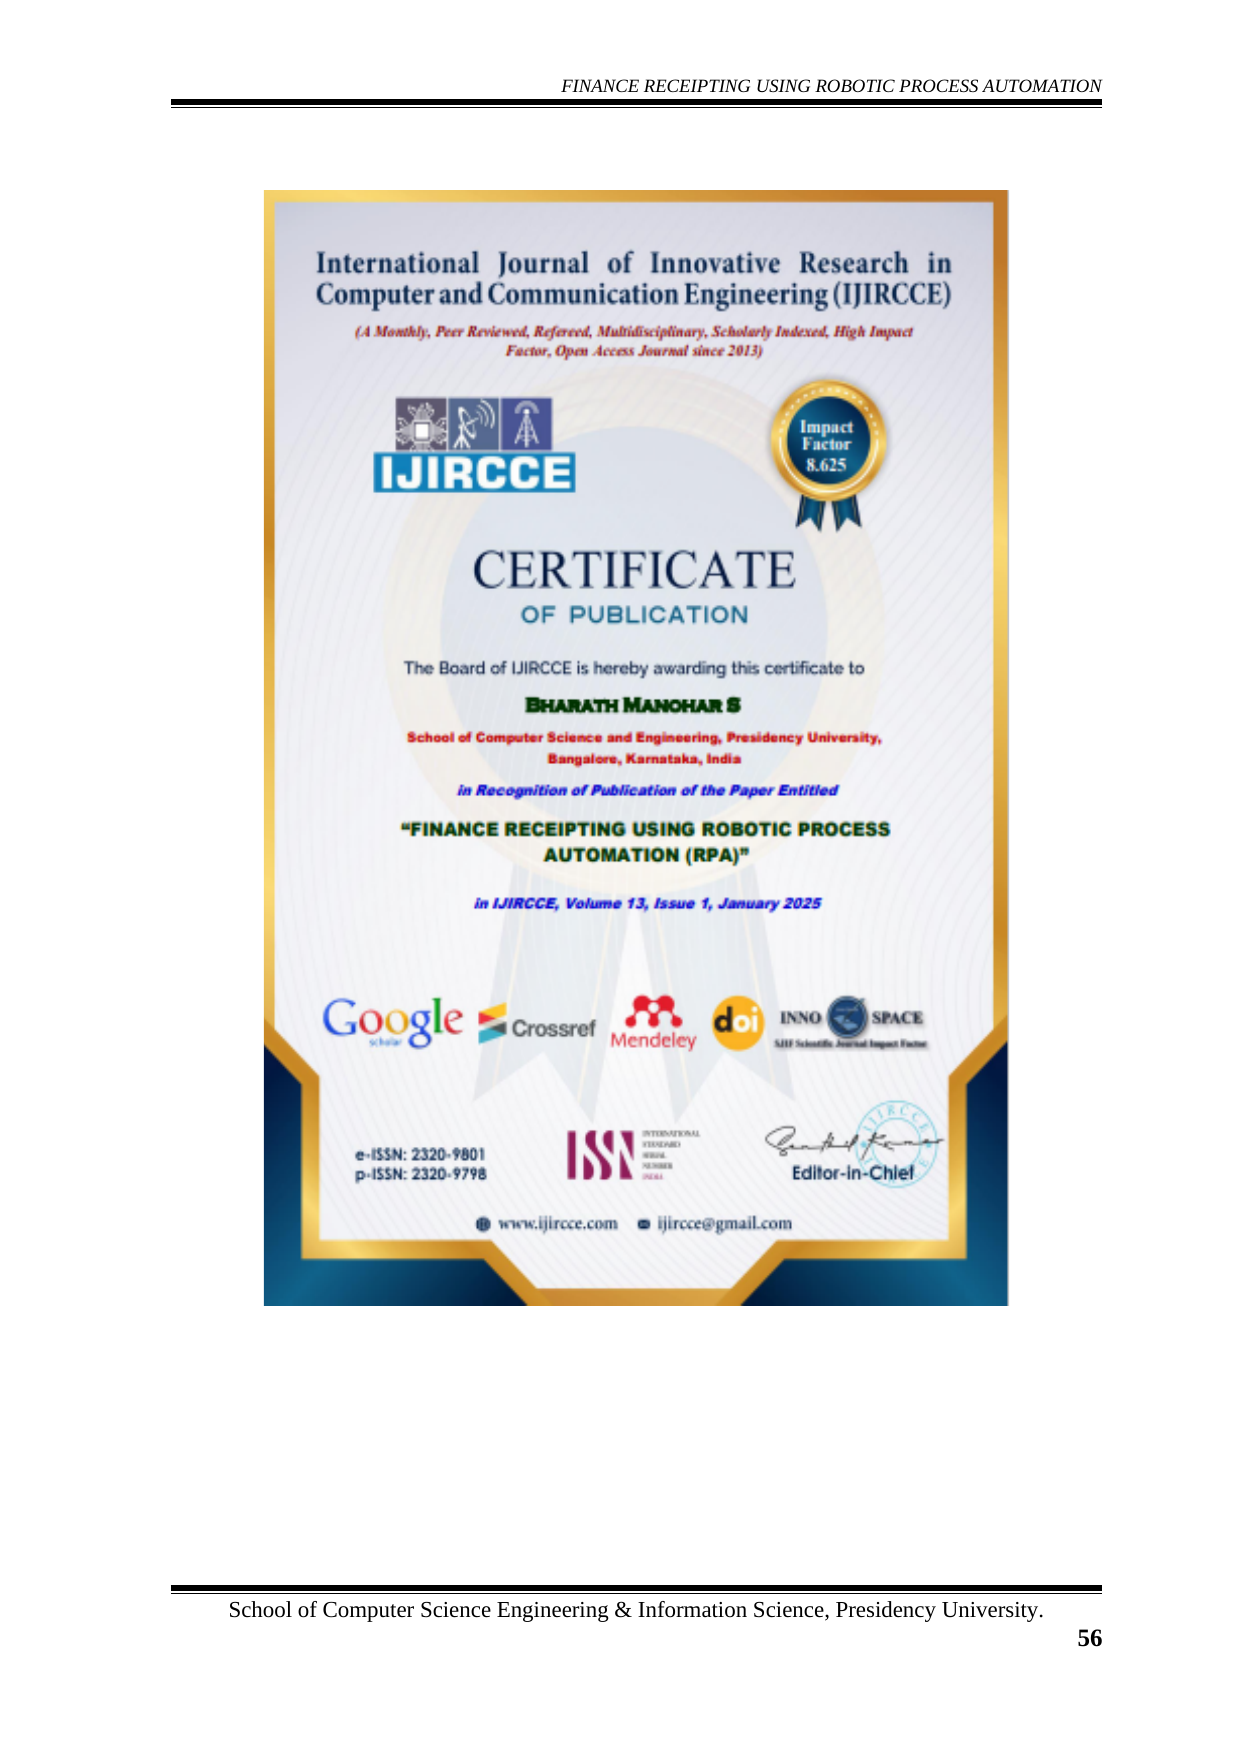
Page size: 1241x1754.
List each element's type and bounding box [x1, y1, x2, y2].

picture [263, 190, 1010, 1306]
